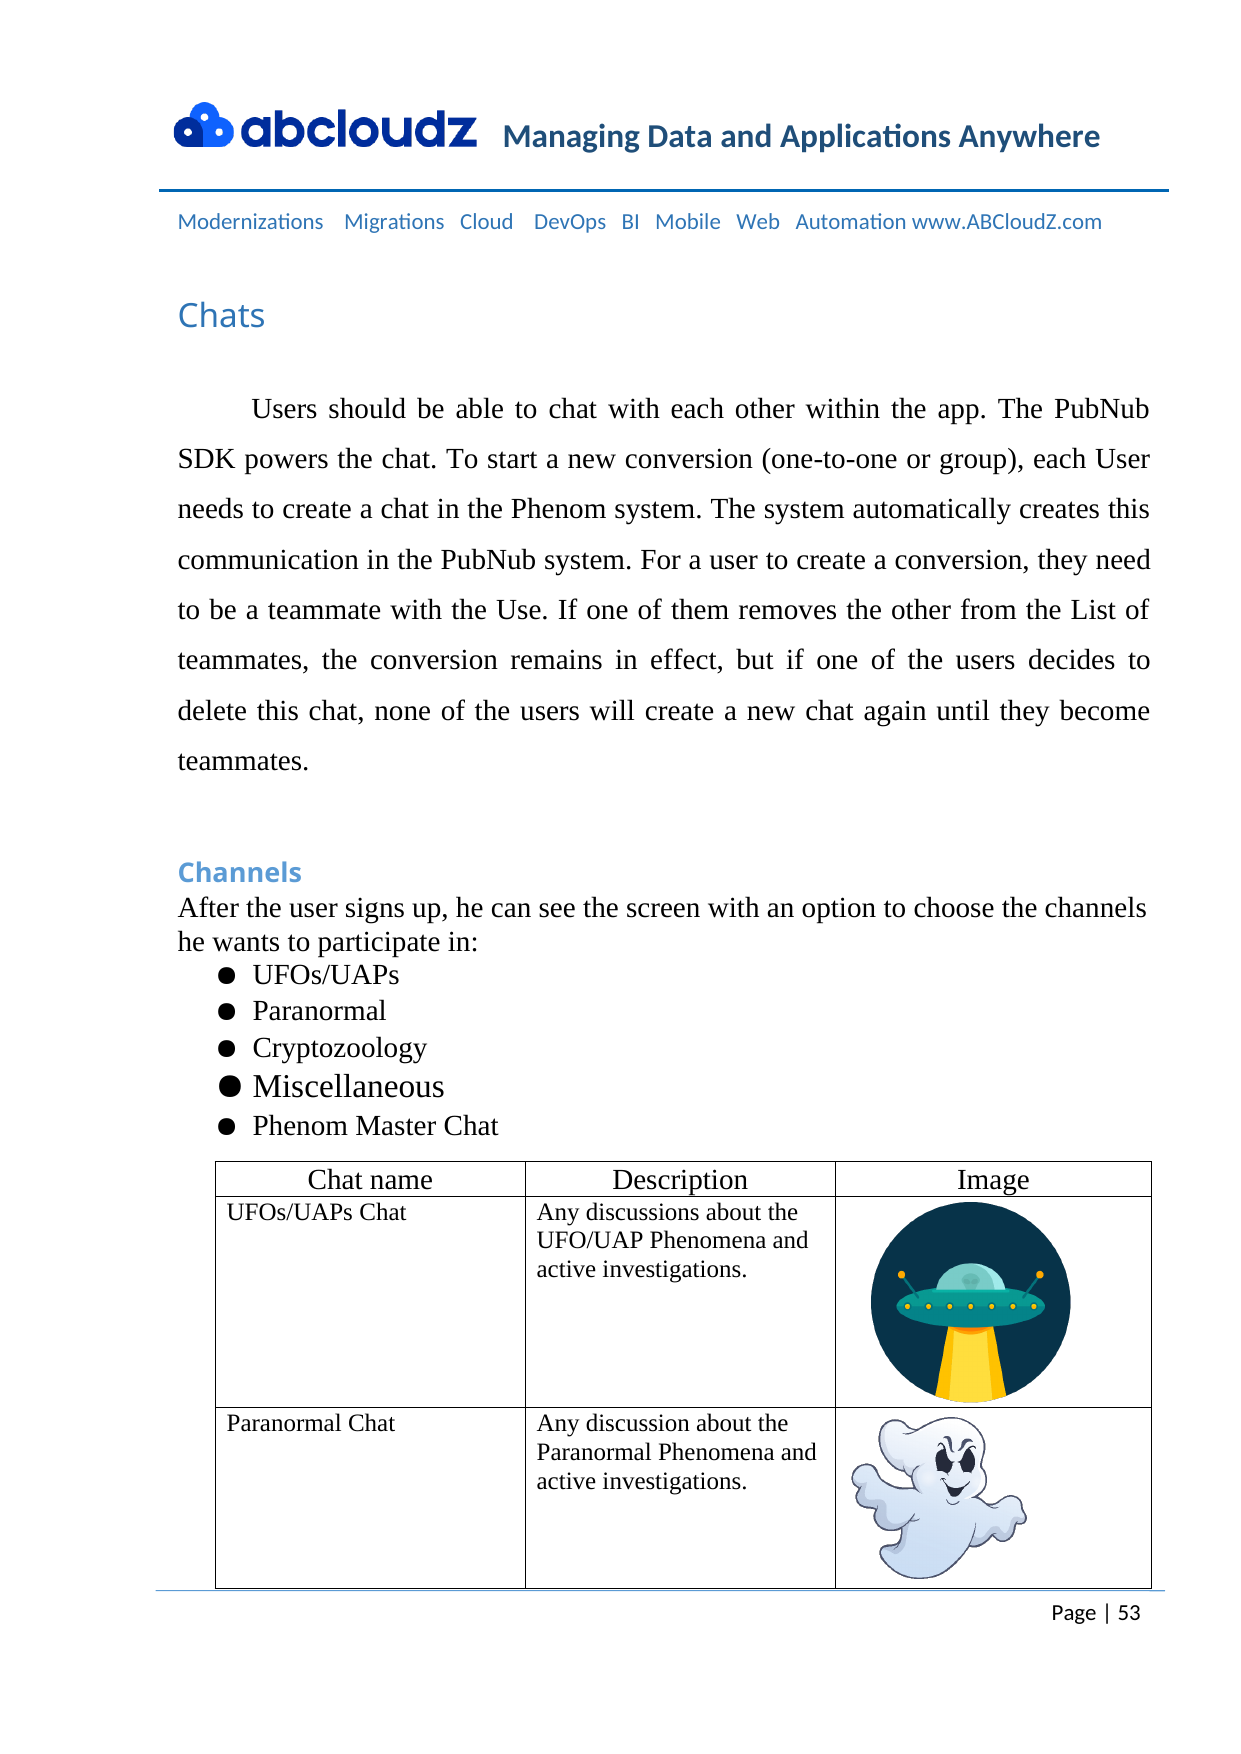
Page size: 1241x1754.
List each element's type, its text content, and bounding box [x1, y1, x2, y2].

list Paranormal [215, 993, 1152, 1027]
table_cell [836, 1197, 1151, 1407]
list Phenom Master Chat [215, 1108, 1152, 1142]
list UFOs/UAPs [215, 957, 1152, 991]
table_cell Any discussion about the Paranormal Phenomena and active investigations. [526, 1408, 835, 1588]
table_cell [1034, 1408, 1151, 1588]
table_header Chat name [216, 1162, 525, 1196]
text After the user signs up, he can see the screen with an option to choose the channels he wants to participate in: [177, 890, 1152, 957]
picture [173, 102, 477, 147]
list Miscellaneous [215, 1066, 1152, 1105]
table_cell Any discussions about the UFO/UAP Phenomena and active investigations. [526, 1197, 835, 1407]
table_cell [836, 1408, 846, 1588]
table_header Image [836, 1162, 1151, 1196]
picture [846, 1408, 1034, 1588]
text Users should be able to chat with each other within the app. The PubNub SDK powers the chat. To start a new conversion (one-to-one or group), each User needs to create a chat in the Phenom system. The system automatically creates this communication in the PubNub system. For a user to create a conversion, they need to be a teammate with the Use. If one of them removes the other from the List of teammates, the conversion remains in effect, but if one of the users decides to delete this chat, none of the users will create a new chat again until they become teammates. [177, 391, 1152, 818]
subtitle Chats [177, 292, 1152, 337]
table_cell Paranormal Chat [216, 1408, 525, 1588]
table_cell UFOs/UAPs Chat [216, 1197, 525, 1407]
subtitle Channels [177, 853, 1152, 890]
table_header Description [526, 1162, 835, 1196]
list Cryptozoology [215, 1030, 1152, 1063]
